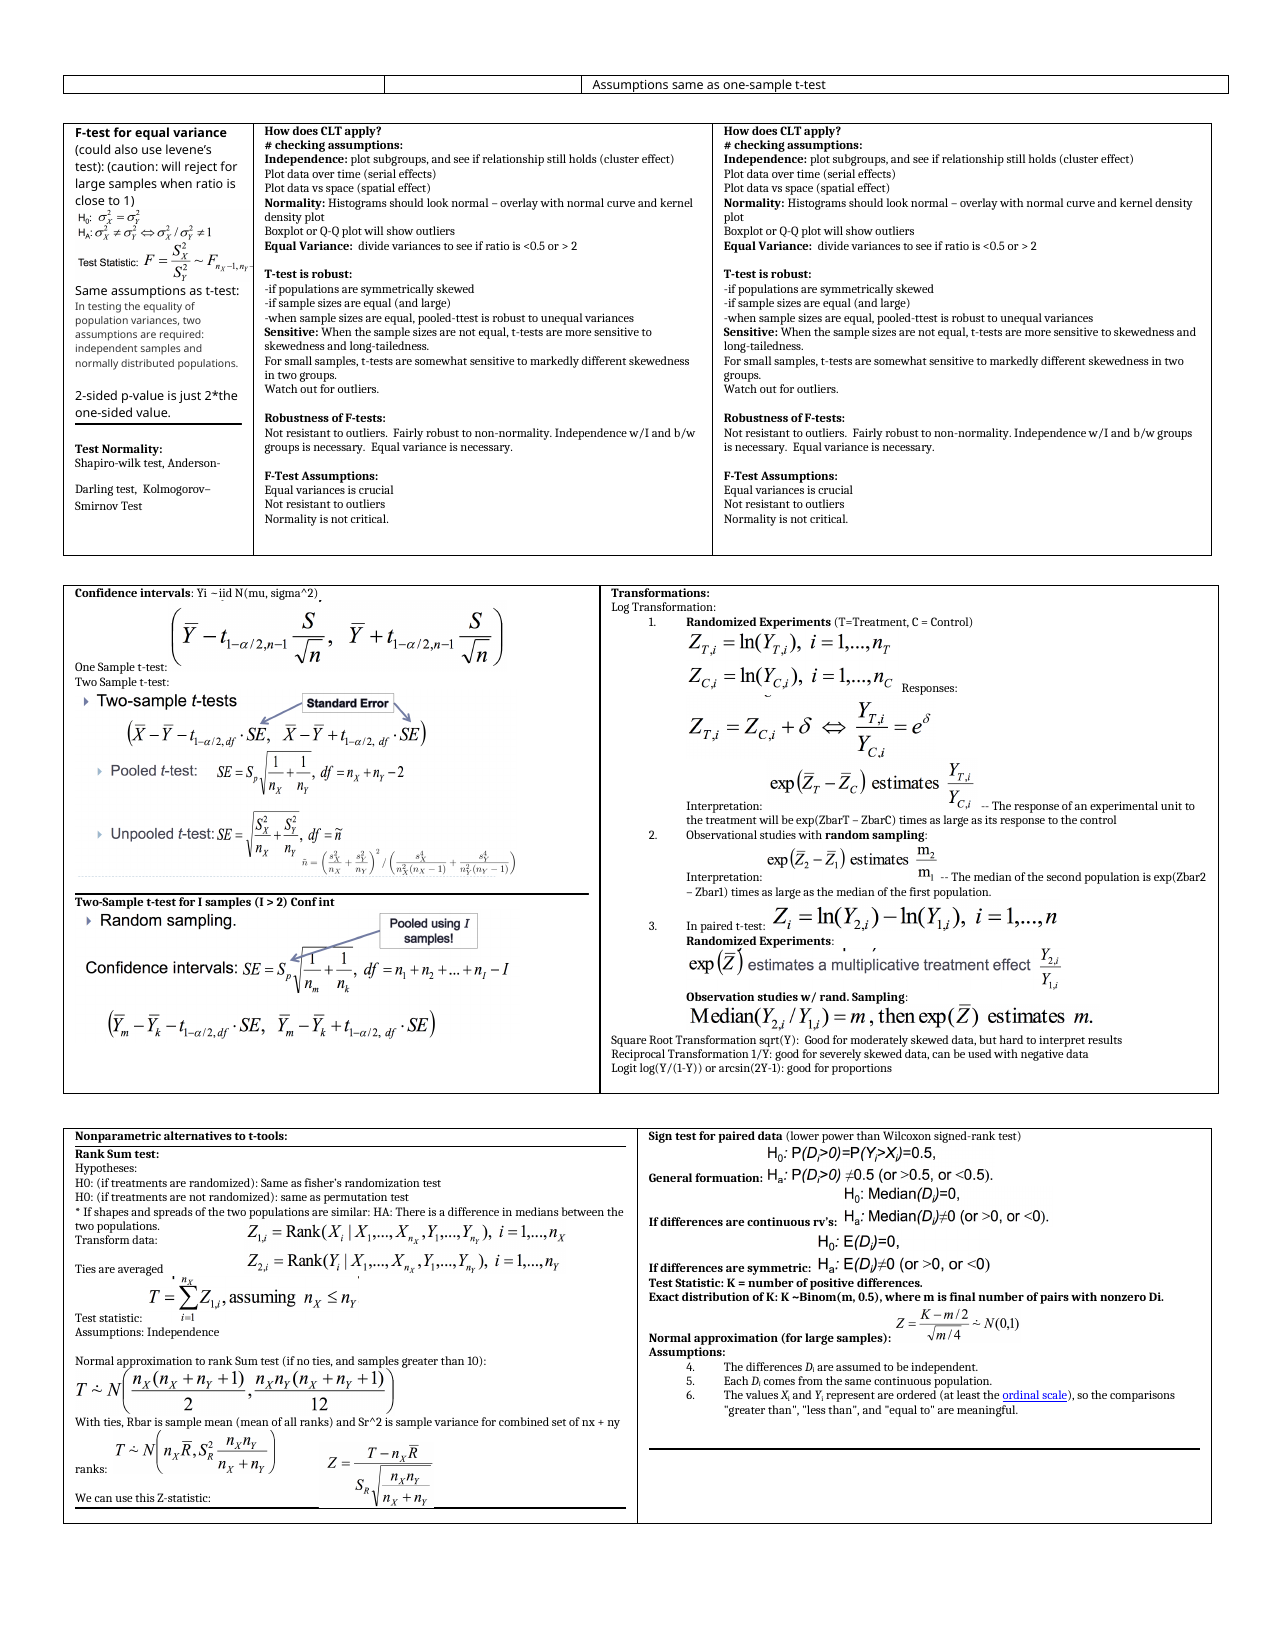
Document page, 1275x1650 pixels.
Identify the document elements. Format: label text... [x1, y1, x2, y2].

picture [75, 689, 517, 877]
picture [686, 1004, 1100, 1031]
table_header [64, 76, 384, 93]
picture [840, 1186, 1053, 1227]
table_header Transformations: Log Transformation: Randomized Experiments (T=Treatment, C = Control) Responses: Interpretation: -- The response of an experimental unit to the treatment will be exp(ZbarT – ZbarC) times as large as its response to the control Observational studies with random sampling: Interpretation: -- The median of the second population is exp(Zbar2 – Zbar1) times as large as the median of the first population. In paired t-test: Randomized Experiments: Observation studies w/ rand. Sampling: Square Root Transformation sqrt(Y): Good for moderately skewed data, but hard to interpret results Reciprocal Transformation 1/Y: good for severely skewed data, can be used with negative data Logit log(Y/(1-Y)) or arcsin(2Y-1): good for proportions [601, 586, 1218, 1093]
table_header Confidence intervals: Yi ~iid N(mu, sigma^2) One Sample t-test: Two Sample t-test: Two-Sample t-test for I samples (I > 2) Conf int [64, 586, 599, 1093]
table_header Nonparametric alternatives to t-tools: Rank Sum test: Hypotheses: H0: (if treatments are randomized): Same as fisher’s randomization test H0: (if treatments are not randomized): same as permutation test * If shapes and spreads of the two populations are similar: HA: There is a difference in medians between the two populations. Transform data: Ties are averaged Test statistic: Assumptions: Independence Normal approximation to rank Sum test (if no ties, and samples greater than 10): With ties, Rbar is sample mean (mean of all ranks) and Sr^2 is sample variance for combined set of nx + ny ranks: We can use this Z-statistic: [64, 1129, 637, 1523]
table_header Sign test for paired data (lower power than Wilcoxon signed-rank test) General formuation: If differences are continuous rv’s: If differences are symmetric: Test Statistic: K = number of positive differences. Exact distribution of K: K ~Binom(m, 0.5), where m is final number of pairs with nonzero Di. Normal approximation (for large samples): Assumptions: The differences Di are assumed to be independent. Each Di comes from the same continuous population. The values Xi and Yi represent are ordered (at least the ordinal scale), so the comparisons "greater than", "less than", and "equal to" are meaningful. [638, 1129, 1211, 1523]
picture [686, 695, 978, 811]
picture [318, 1442, 434, 1508]
picture [75, 909, 521, 1043]
picture [766, 1143, 995, 1183]
picture [145, 1276, 359, 1323]
picture [167, 600, 508, 672]
picture [75, 209, 253, 282]
picture [894, 1304, 1021, 1343]
picture [813, 1229, 990, 1273]
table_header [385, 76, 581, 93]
picture [113, 1430, 278, 1474]
picture [768, 899, 1061, 931]
picture [243, 1219, 567, 1274]
table_header How does CLT apply? # checking assumptions: Independence: plot subgroups, and see if relationship still holds (cluster effect) Plot data over time (serial effects) Plot data vs space (spatial effect) Normality: Histograms should look normal – overlay with normal curve and kernel density plot Boxplot or Q-Q plot will show outliers Equal Variance: divide variances to see if ratio is <0.5 or > 2 T-test is robust: -if populations are symmetrically skewed -if sample sizes are equal (and large) -when sample sizes are equal, pooled-ttest is robust to unequal variances Sensitive: When the sample sizes are not equal, t-tests are more sensitive to skewedness and long-tailedness. For small samples, t-tests are somewhat sensitive to markedly different skewedness in two groups. Watch out for outliers. Robustness of F-tests: Not resistant to outliers. Fairly robust to non-normality. Independence w/I and b/w groups is necessary. Equal variance is necessary. F-Test Assumptions: Equal variances is crucial Not resistant to outliers Normality is not critical. [254, 124, 712, 555]
picture [686, 629, 899, 693]
picture [765, 842, 938, 882]
picture [75, 1368, 395, 1416]
table_header F-test for equal variance (could also use levene’s test): (caution: will reject for large samples when ratio is close to 1) Same assumptions as t-test: In testing the equality of population variances, two assumptions are required: independent samples and normally distributed populations. 2-sided p-value is just 2*the one-sided value. Test Normality: Shapiro-wilk test, Anderson-Darling test, Kolmogorov–Smirnov Test [64, 124, 253, 555]
picture [686, 948, 1065, 990]
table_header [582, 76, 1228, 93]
table_header How does CLT apply? # checking assumptions: Independence: plot subgroups, and see if relationship still holds (cluster effect) Plot data over time (serial effects) Plot data vs space (spatial effect) Normality: Histograms should look normal – overlay with normal curve and kernel density plot Boxplot or Q-Q plot will show outliers Equal Variance: divide variances to see if ratio is <0.5 or > 2 T-test is robust: -if populations are symmetrically skewed -if sample sizes are equal (and large) -when sample sizes are equal, pooled-ttest is robust to unequal variances Sensitive: When the sample sizes are not equal, t-tests are more sensitive to skewedness and long-tailedness. For small samples, t-tests are somewhat sensitive to markedly different skewedness in two groups. Watch out for outliers. Robustness of F-tests: Not resistant to outliers. Fairly robust to non-normality. Independence w/I and b/w groups is necessary. Equal variance is necessary. F-Test Assumptions: Equal variances is crucial Not resistant to outliers Normality is not critical. [713, 124, 1211, 555]
